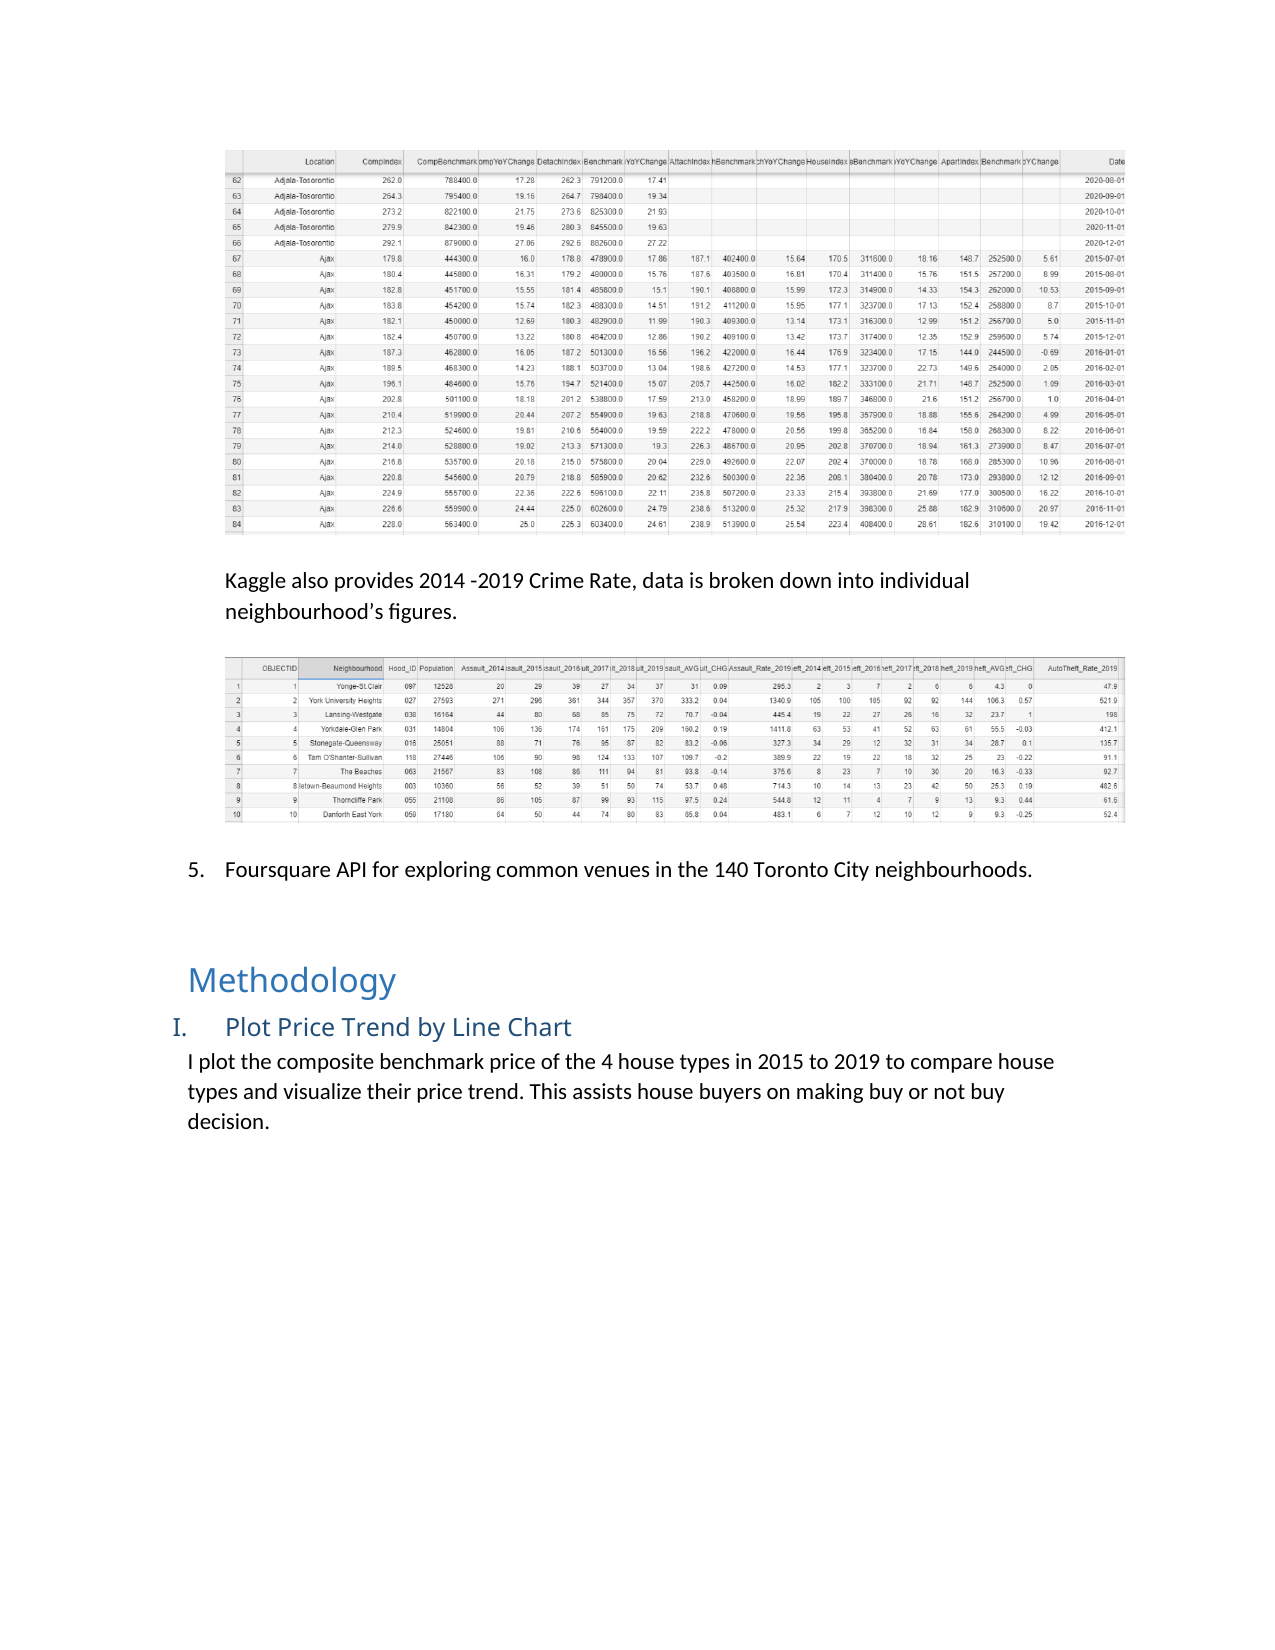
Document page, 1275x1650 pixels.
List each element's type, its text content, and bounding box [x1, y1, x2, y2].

text I plot the composite benchmark price of the 4 house types in 2015 to 2019 to compare house types and visualize their price trend. This assists house buyers on making buy or not buy decision. [187, 1047, 1087, 1135]
picture [225, 657, 1125, 823]
subtitle Methodology [187, 957, 1087, 1002]
picture [225, 150, 1125, 535]
list Kaggle also provides 2014 -2019 Crime Rate, data is broken down into individual neighbourhood’s figures. [225, 567, 1087, 625]
subtitle Plot Price Trend by Line Chart [187, 1010, 1087, 1044]
list Foursquare API for exploring common venues in the 140 Toronto City neighbourhoods. [187, 855, 1087, 883]
